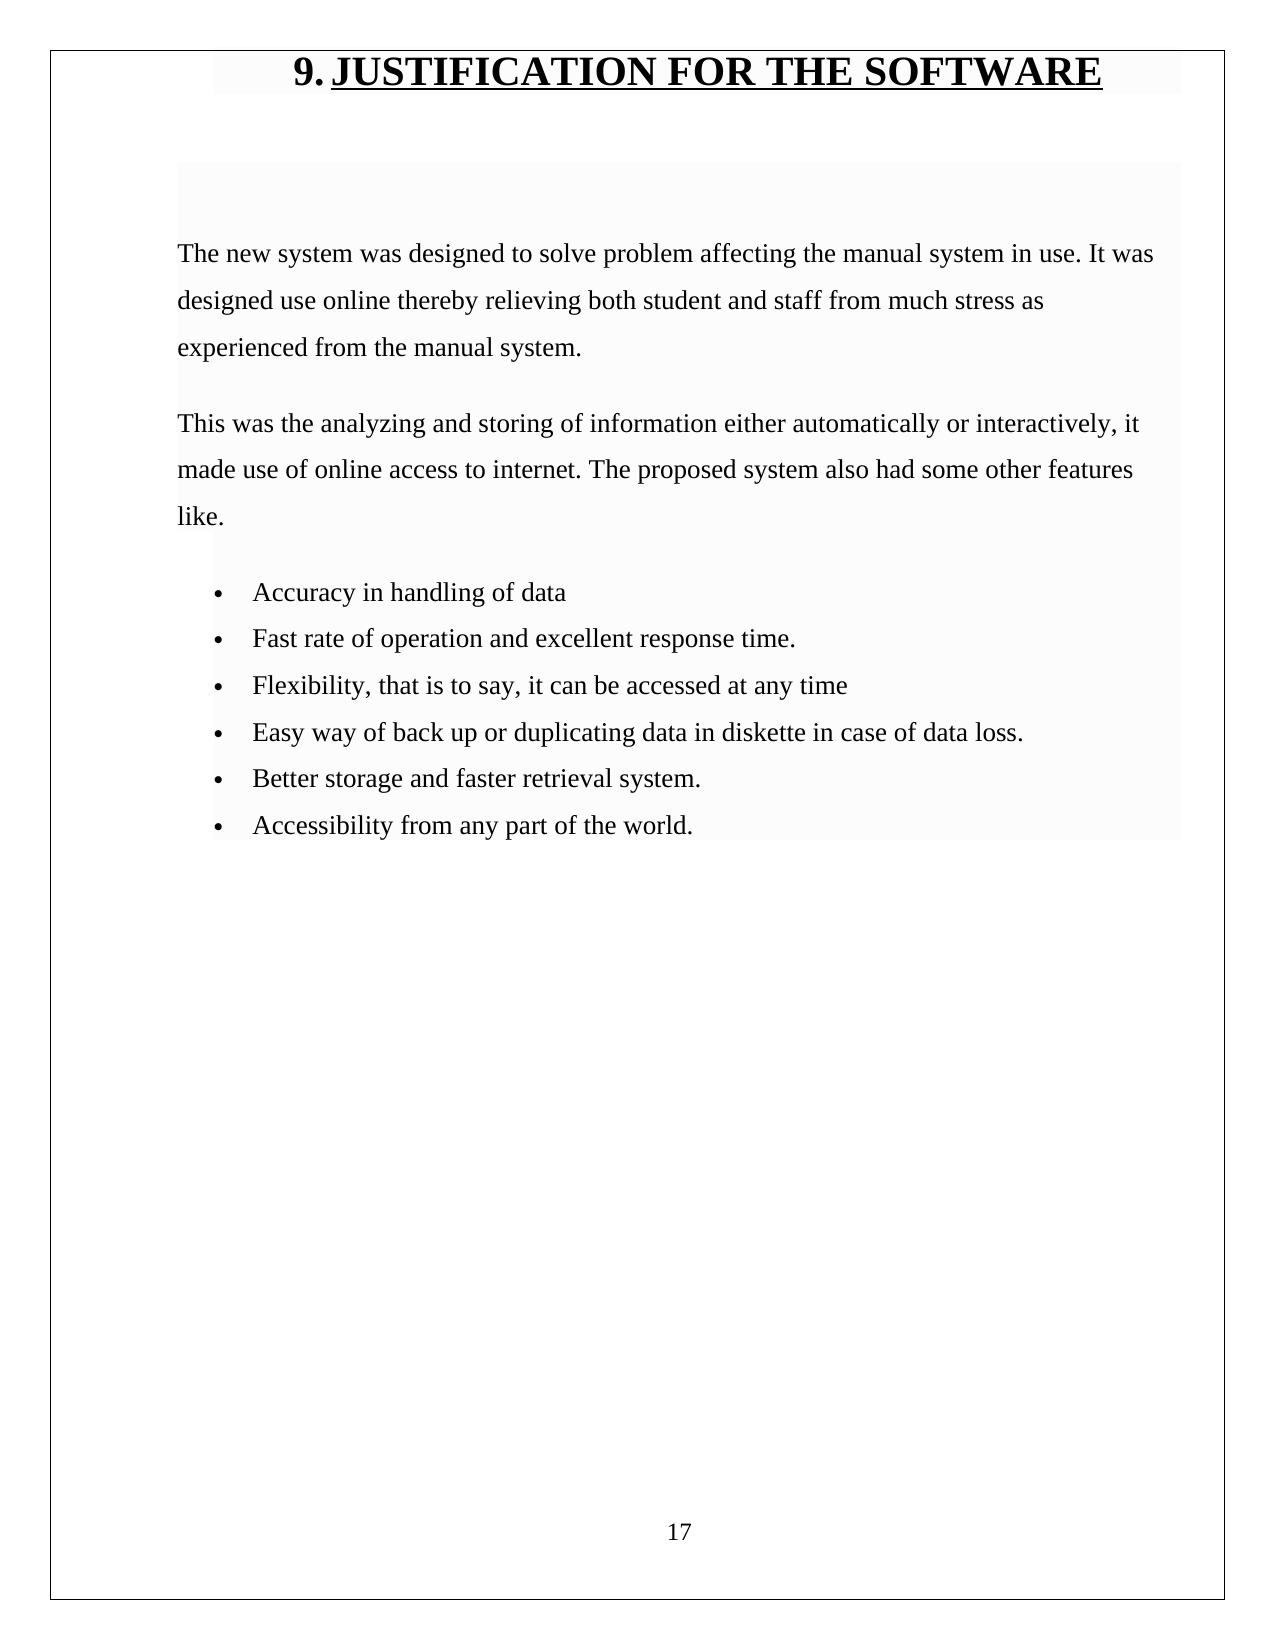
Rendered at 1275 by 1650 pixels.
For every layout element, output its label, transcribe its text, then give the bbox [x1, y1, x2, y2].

list Accessibility from any part of the world. [214, 809, 1181, 840]
list Easy way of back up or duplicating data in diskette in case of data loss. [214, 716, 1181, 747]
list Accuracy in handling of data [214, 576, 1181, 607]
list Fast rate of operation and excellent response time. [214, 622, 1181, 654]
subtitle JUSTIFICATION FOR THE SOFTWARE [214, 51, 1181, 94]
text The new system was designed to solve problem affecting the manual system in use. It was designed use online thereby relieving both student and staff from much stress as experienced from the manual system. [177, 237, 1181, 362]
text This was the analyzing and storing of information either automatically or interactively, it made use of online access to internet. The proposed system also had some other features like. [177, 407, 1181, 531]
list Better storage and faster retrieval system. [214, 762, 1181, 794]
list Flexibility, that is to say, it can be accessed at any time [214, 669, 1181, 700]
